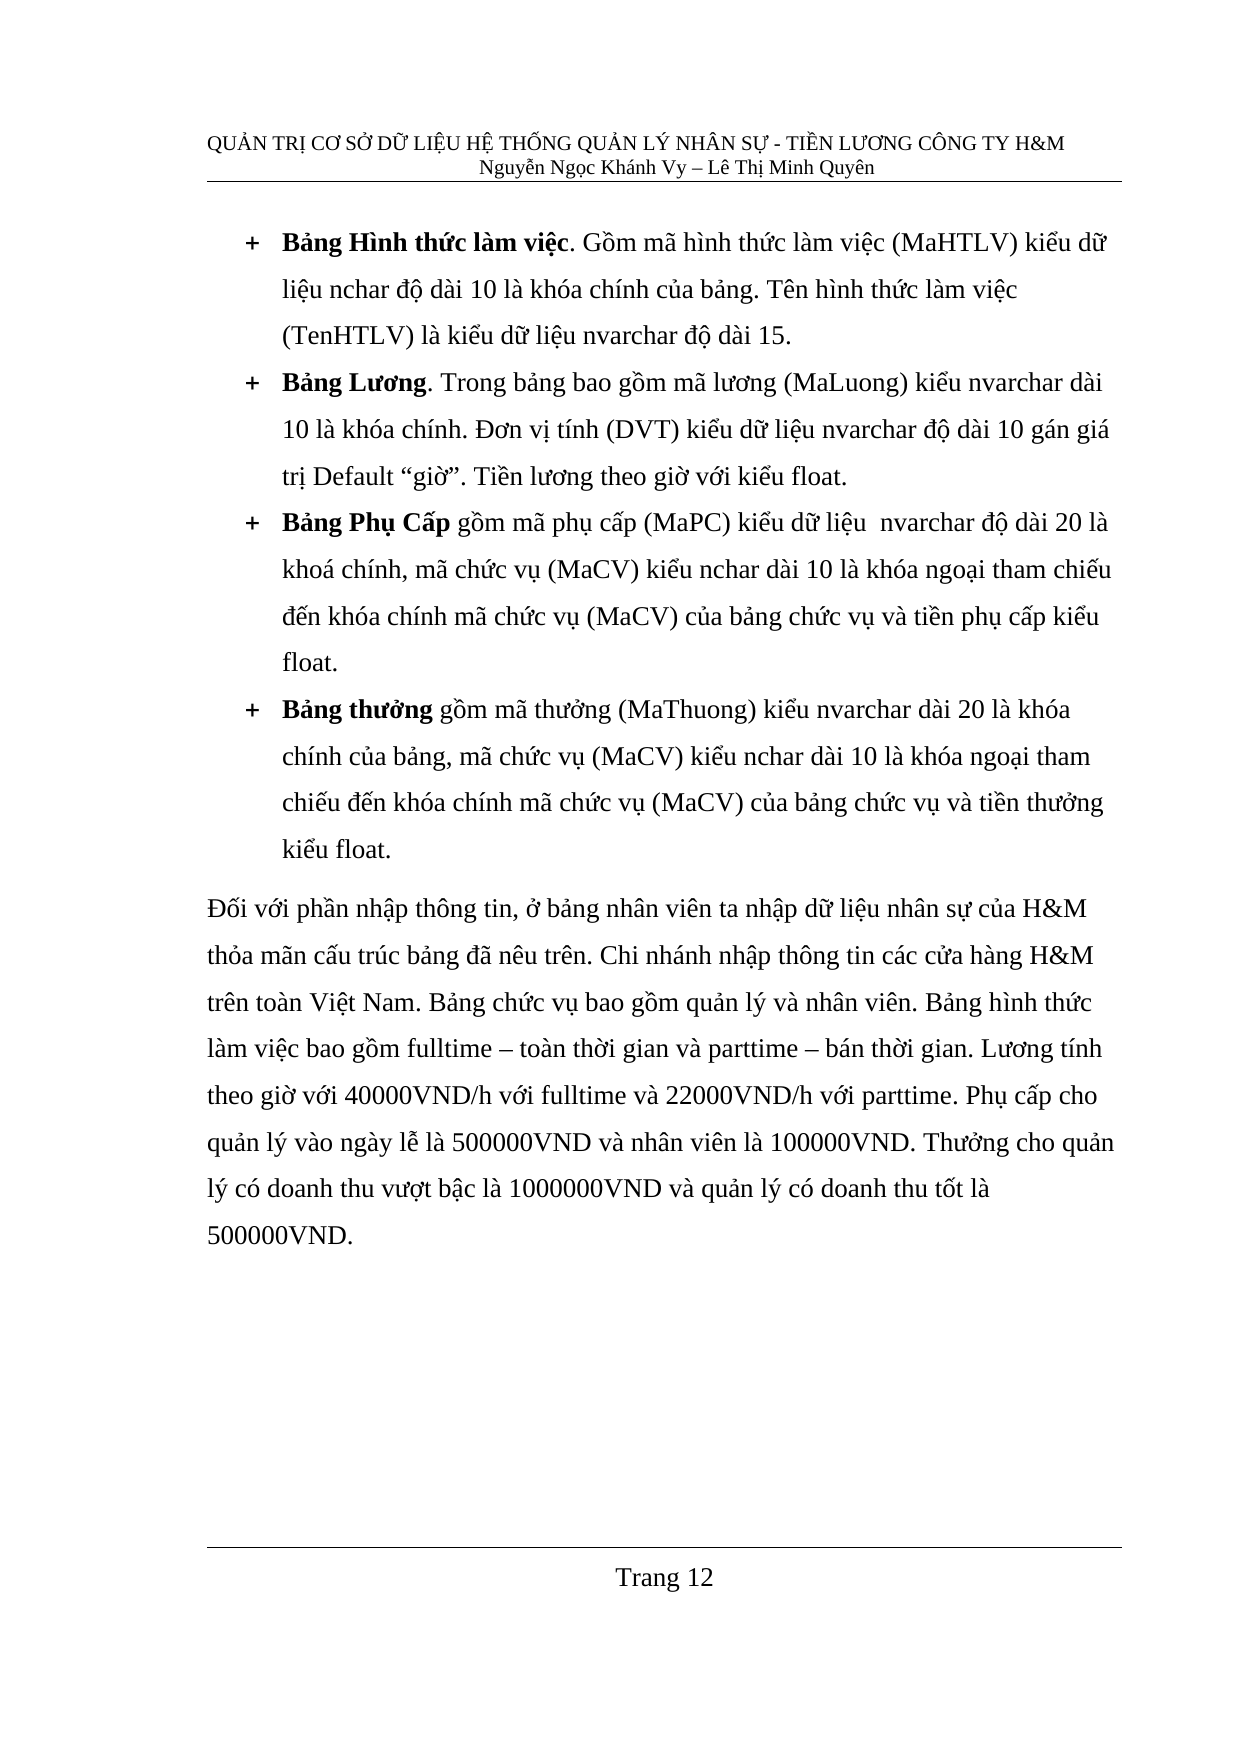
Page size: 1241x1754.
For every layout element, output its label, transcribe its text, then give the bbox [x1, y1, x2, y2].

text Đối với phần nhập thông tin, ở bảng nhân viên ta nhập dữ liệu nhân sự của H&M thỏa mãn cấu trúc bảng đã nêu trên. Chi nhánh nhập thông tin các cửa hàng H&M trên toàn Việt Nam. Bảng chức vụ bao gồm quản lý và nhân viên. Bảng hình thức làm việc bao gồm fulltime – toàn thời gian và parttime – bán thời gian. Lương tính theo giờ với 40000VND/h với fulltime và 22000VND/h với parttime. Phụ cấp cho quản lý vào ngày lễ là 500000VND và nhân viên là 100000VND. Thưởng cho quản lý có doanh thu vượt bậc là 1000000VND và quản lý có doanh thu tốt là 500000VND. [207, 892, 1122, 1250]
list Bảng Hình thức làm việc. Gồm mã hình thức làm việc (MaHTLV) kiểu dữ liệu nchar độ dài 10 là khóa chính của bảng. Tên hình thức làm việc (TenHTLV) là kiểu dữ liệu nvarchar độ dài 15. [244, 226, 1122, 351]
list Bảng Phụ Cấp gồm mã phụ cấp (MaPC) kiểu dữ liệu nvarchar độ dài 20 là khoá chính, mã chức vụ (MaCV) kiểu nchar dài 10 là khóa ngoại tham chiếu đến khóa chính mã chức vụ (MaCV) của bảng chức vụ và tiền phụ cấp kiểu float. [244, 506, 1122, 677]
list Bảng thưởng gồm mã thưởng (MaThuong) kiểu nvarchar dài 20 là khóa chính của bảng, mã chức vụ (MaCV) kiểu nchar dài 10 là khóa ngoại tham chiếu đến khóa chính mã chức vụ (MaCV) của bảng chức vụ và tiền thưởng kiểu float. [244, 693, 1122, 864]
list Bảng Lương. Trong bảng bao gồm mã lương (MaLuong) kiểu nvarchar dài 10 là khóa chính. Đơn vị tính (DVT) kiểu dữ liệu nvarchar độ dài 10 gán giá trị Default “giờ”. Tiền lương theo giờ với kiểu float. [244, 366, 1122, 491]
